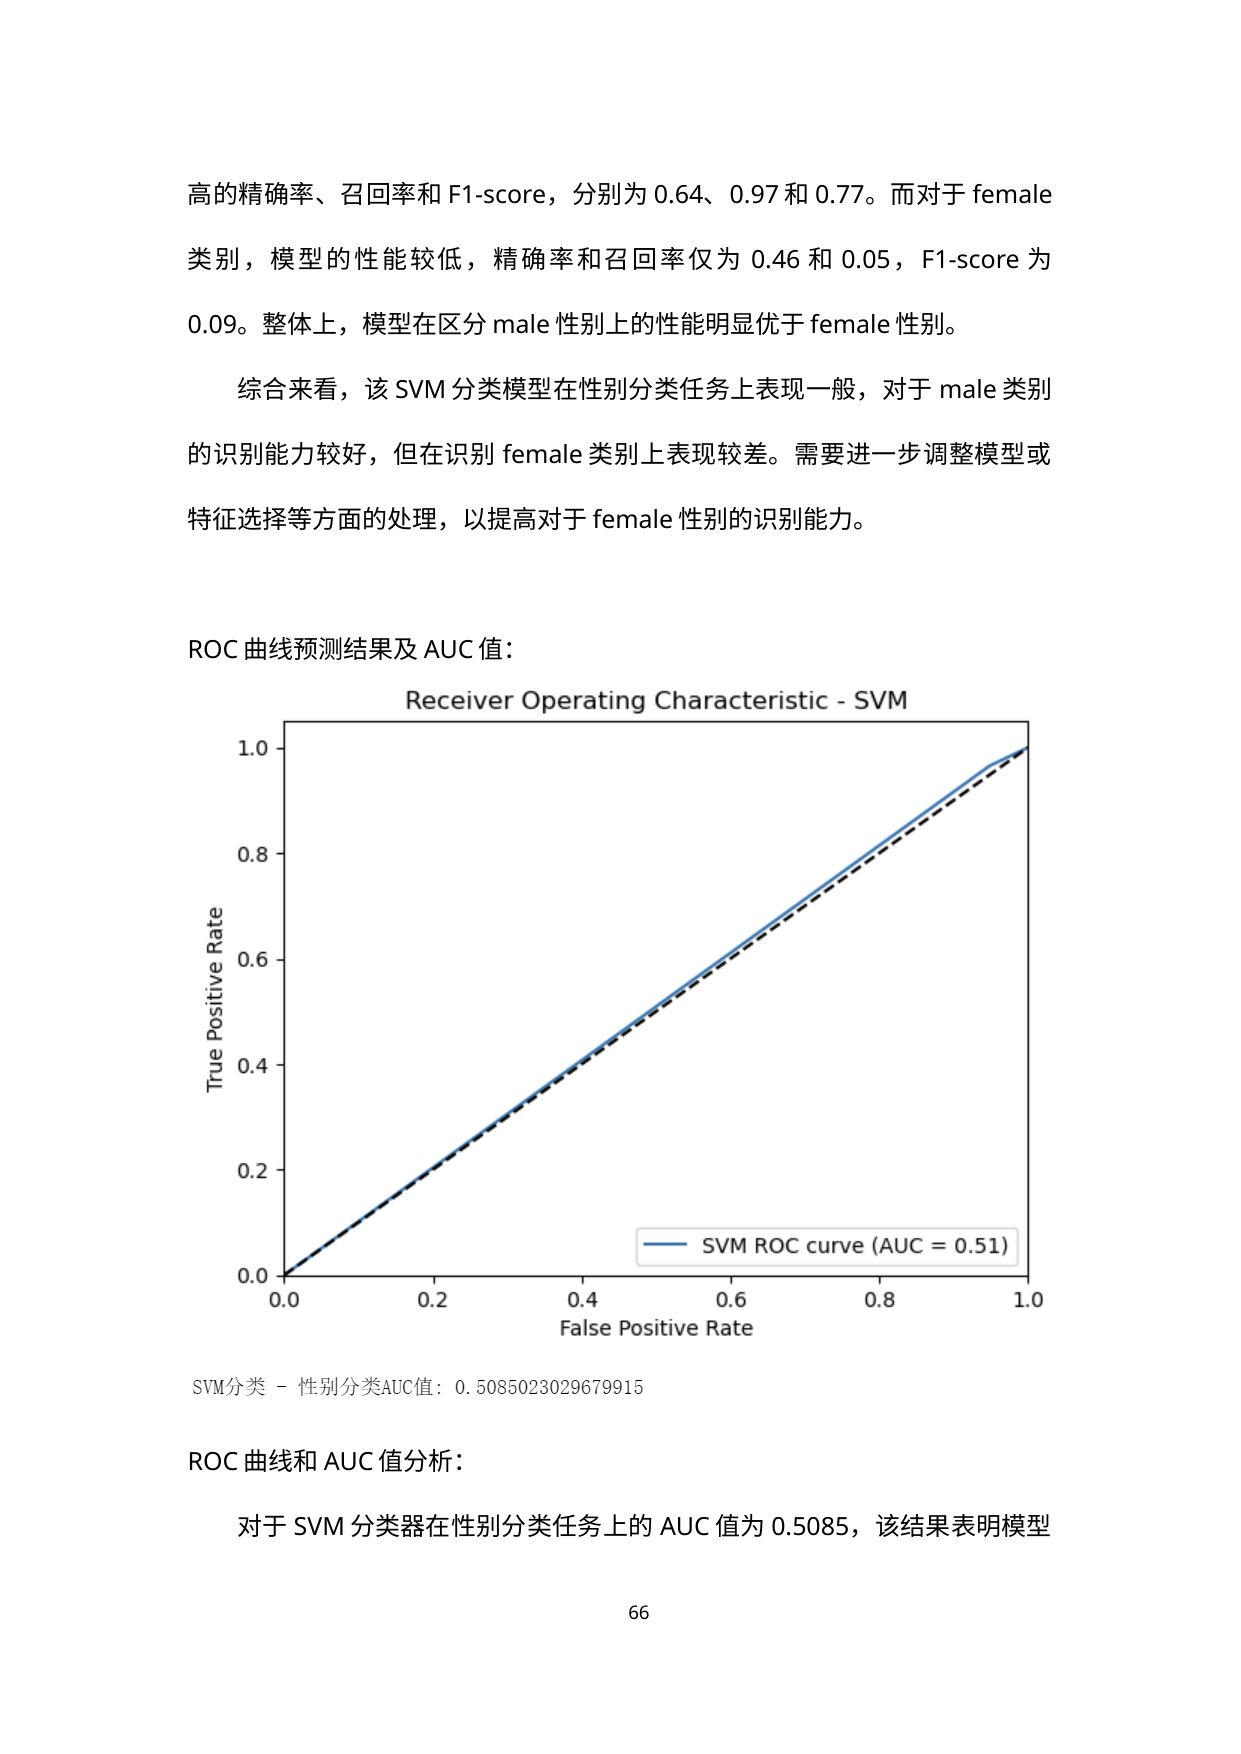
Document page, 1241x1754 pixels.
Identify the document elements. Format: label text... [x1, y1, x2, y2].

picture [187, 679, 1053, 1406]
text ROC曲线预测结果及AUC值： [187, 615, 1053, 679]
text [187, 1492, 1053, 1557]
text ROC曲线和AUC值分析： [187, 1427, 1053, 1492]
text 综合来看，该SVM分类模型在性别分类任务上表现一般，对于male类别的识别能力较好，但在识别female类别上表现较差。需要进一步调整模型或特征选择等方面的处理，以提高对于female性别的识别能力。 [187, 355, 1053, 550]
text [187, 160, 1053, 355]
